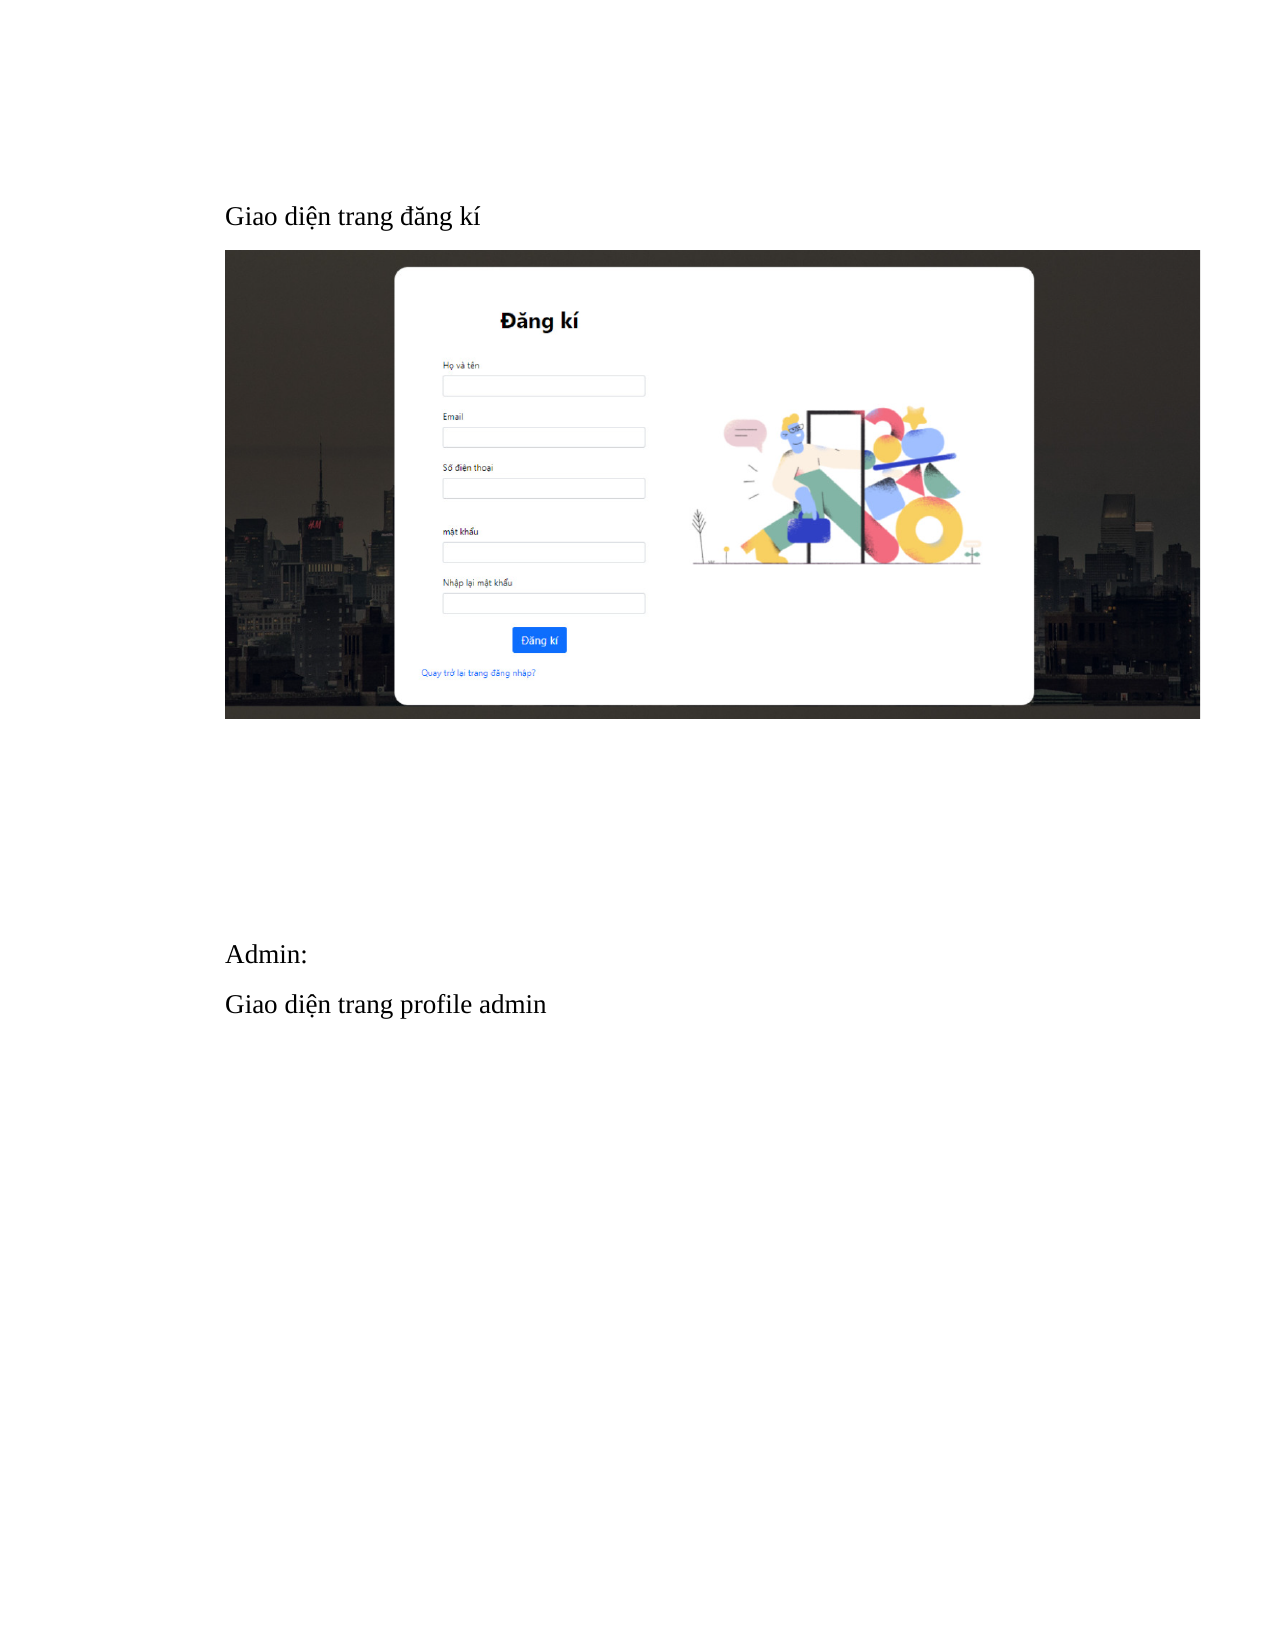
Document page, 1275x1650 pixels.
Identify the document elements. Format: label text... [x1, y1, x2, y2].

text Admin: [225, 938, 1125, 969]
text Giao diện trang profile admin [225, 988, 1125, 1019]
text Giao diện trang đăng kí [225, 200, 1125, 231]
picture [225, 250, 1200, 719]
